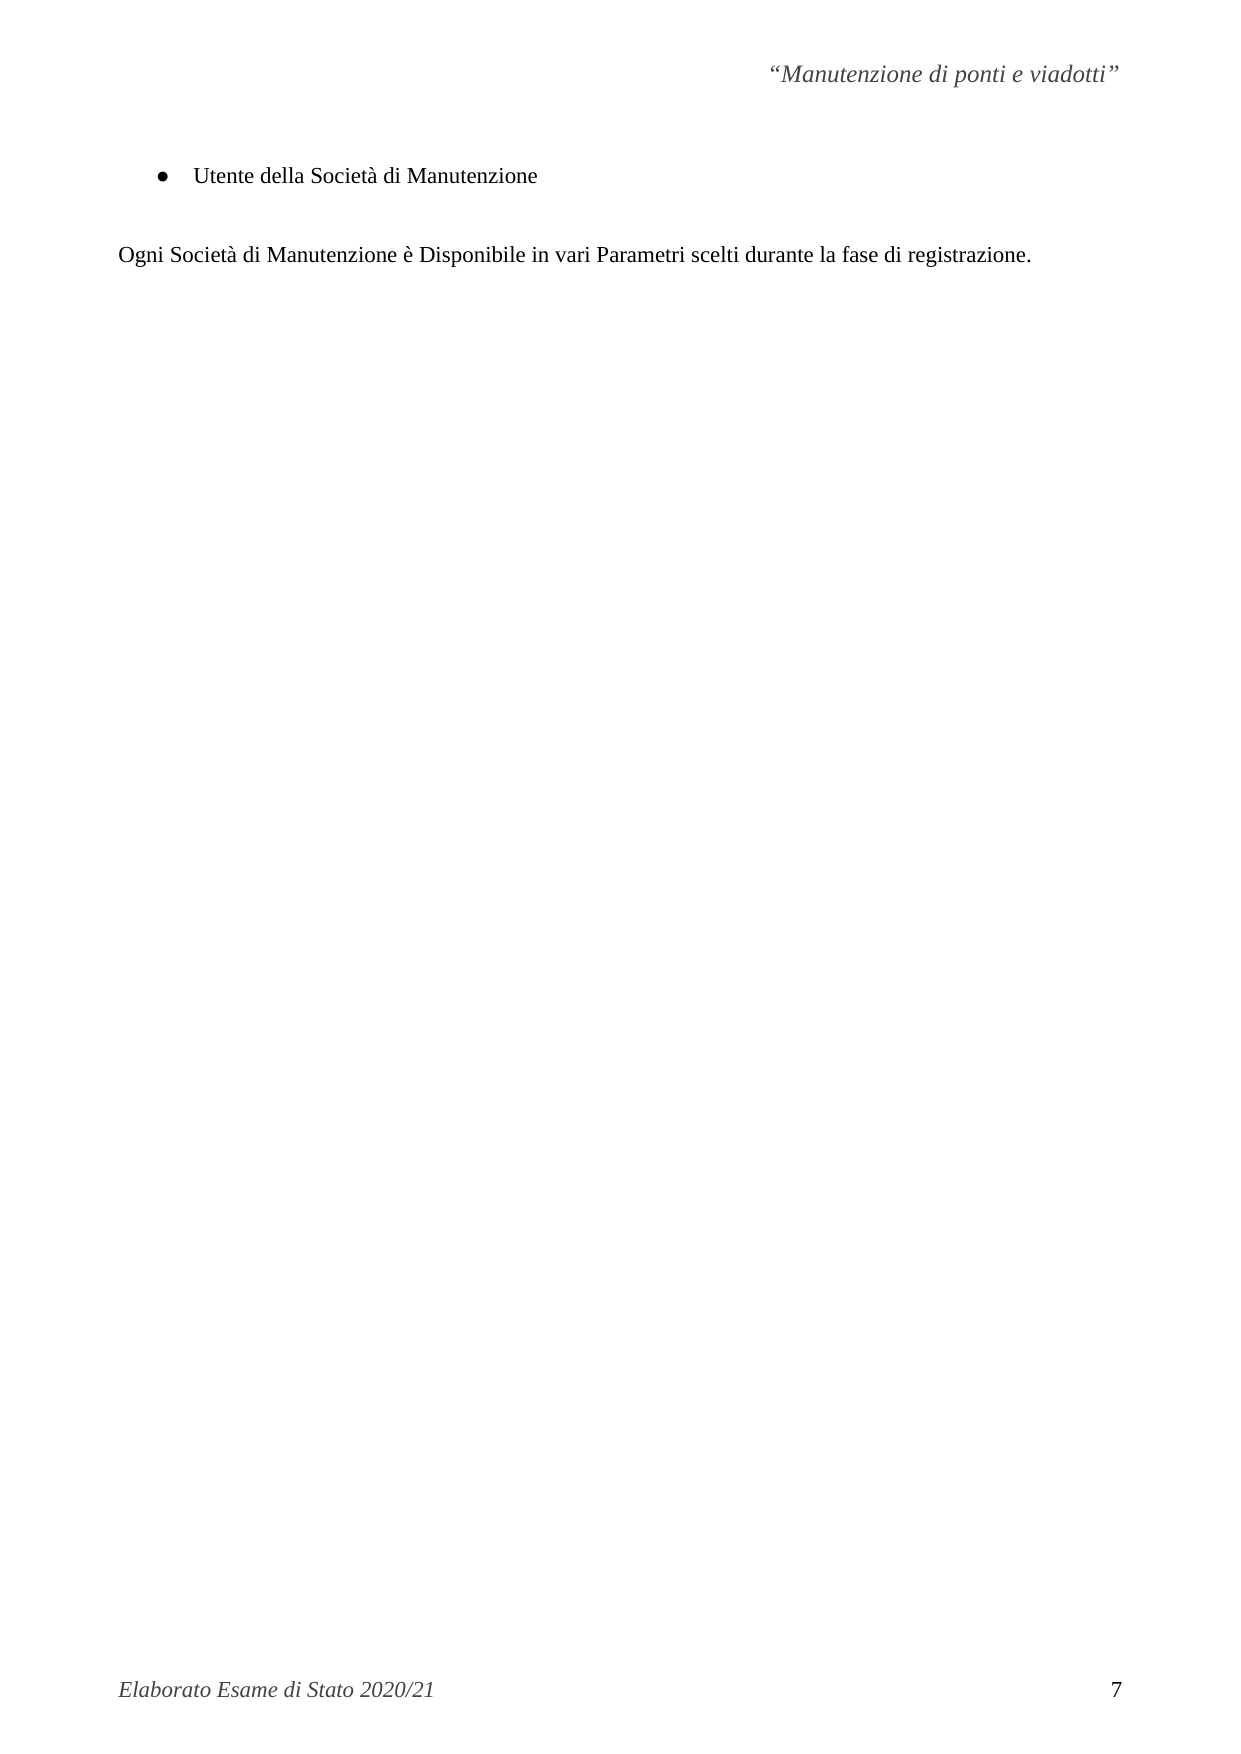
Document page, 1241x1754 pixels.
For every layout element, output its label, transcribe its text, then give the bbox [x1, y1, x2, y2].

list Utente della Società di Manutenzione [156, 162, 1122, 189]
text Ogni Società di Manutenzione è Disponibile in vari Parametri scelti durante la fase di registrazione. [118, 241, 1122, 268]
